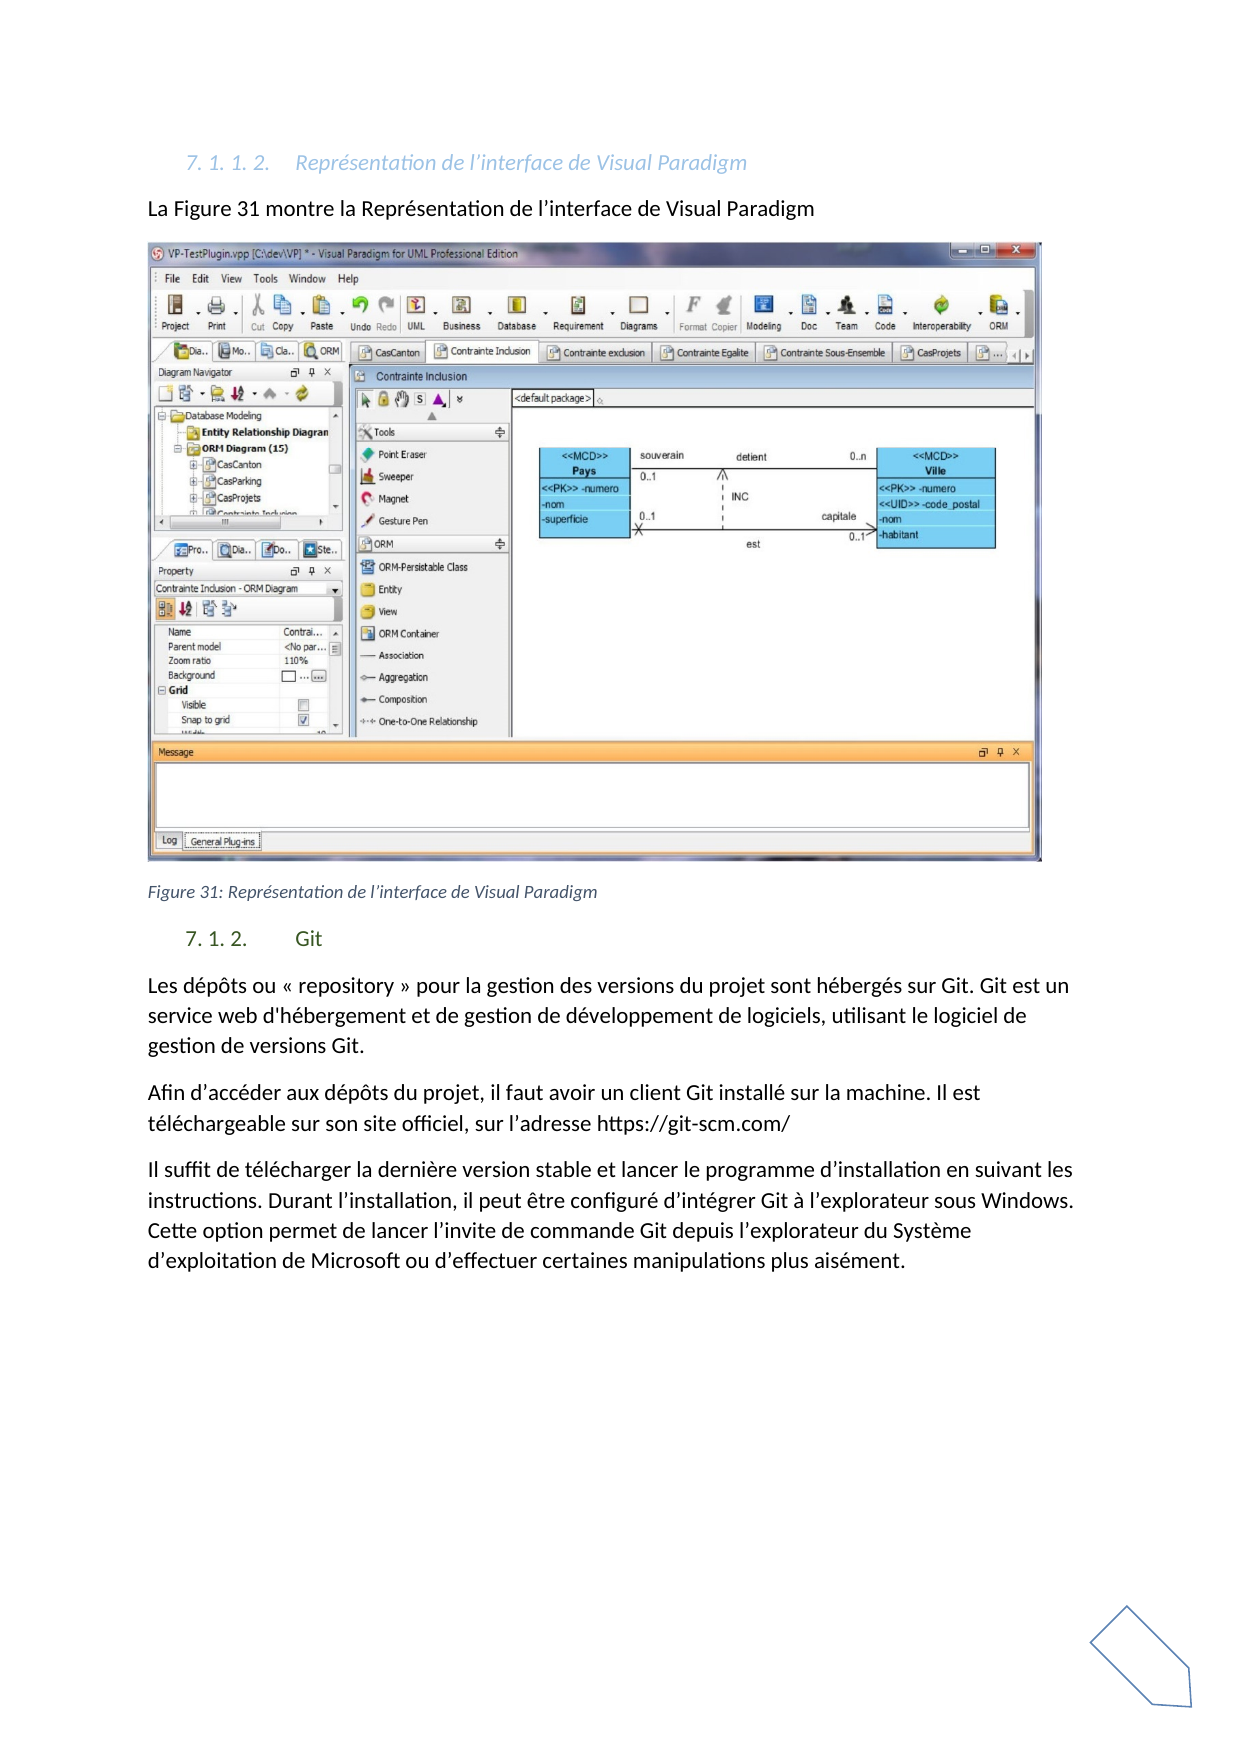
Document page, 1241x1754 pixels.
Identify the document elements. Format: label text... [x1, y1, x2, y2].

text Figure : Représentation de l’interface de Visual Paradigm [148, 881, 1093, 903]
text Afin d’accéder aux dépôts du projet, il faut avoir un client Git installé sur la machine. Il est téléchargeable sur son site officiel, sur l’adresse https://git-scm.com/ [148, 1078, 1093, 1137]
text Il suffit de télécharger la dernière version stable et lancer le programme d’installation en suivant les instructions. Durant l’installation, il peut être configuré d’intégrer Git à l’explorateur sous Windows. Cette option permet de lancer l’invite de commande Git depuis l’explorateur du Système d’exploitation de Microsoft ou d’effectuer certaines manipulations plus aisément. [148, 1156, 1093, 1274]
text Les dépôts ou « repository » pour la gestion des versions du projet sont hébergés sur Git. Git est un service web d'hébergement et de gestion de développement de logiciels, utilisant le logiciel de gestion de versions Git. [148, 971, 1093, 1060]
list Représentation de l’interface de Visual Paradigm [185, 148, 1093, 176]
list Git [185, 924, 1093, 952]
picture [147, 241, 1042, 862]
text La Figure 31 montre la Représentation de l’interface de Visual Paradigm [148, 194, 1093, 222]
